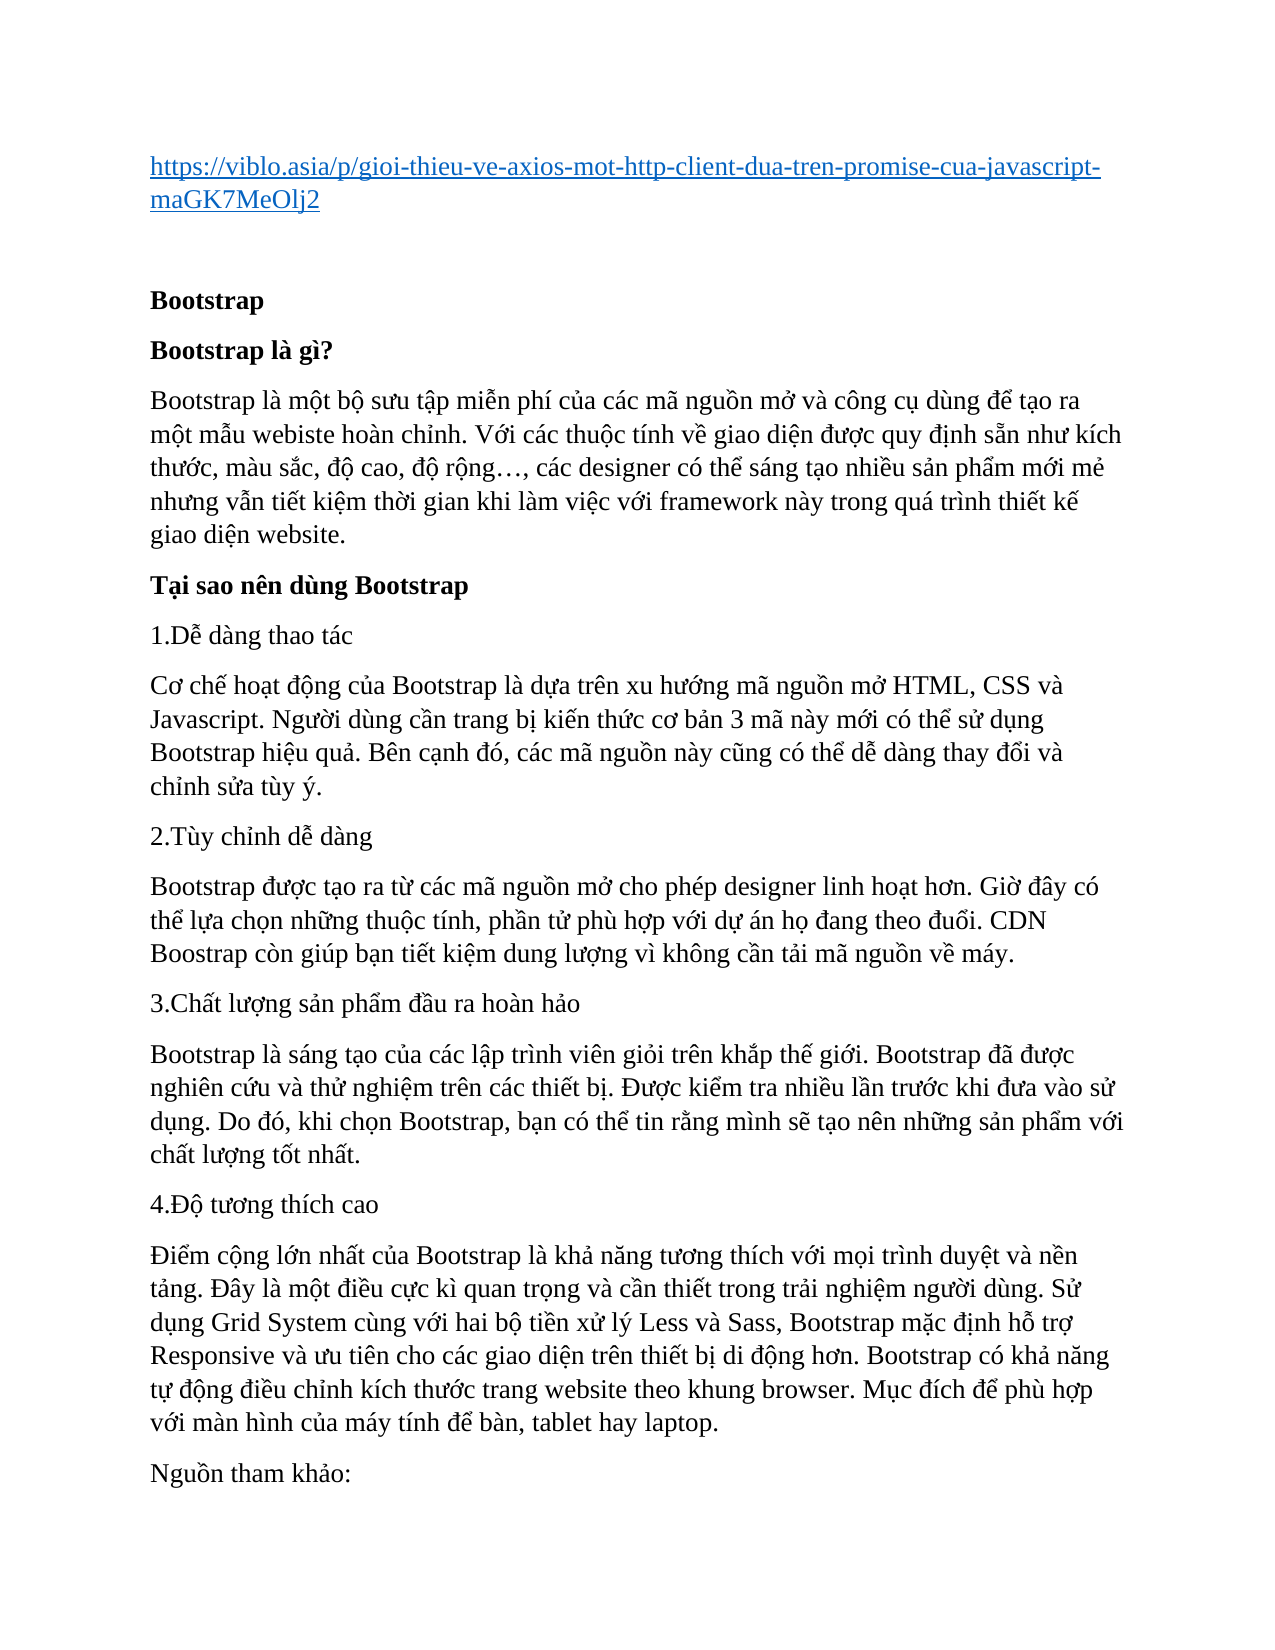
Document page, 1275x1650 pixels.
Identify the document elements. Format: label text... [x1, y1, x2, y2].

text Bootstrap là một bộ sưu tập miễn phí của các mã nguồn mở và công cụ dùng để tạo ra một mẫu webiste hoàn chỉnh. Với các thuộc tính về giao diện được quy định sẵn như kích thước, màu sắc, độ cao, độ rộng…, các designer có thể sáng tạo nhiều sản phẩm mới mẻ nhưng vẫn tiết kiệm thời gian khi làm việc với framework này trong quá trình thiết kế giao diện website. [150, 384, 1125, 550]
text https://viblo.asia/p/gioi-thieu-ve-axios-mot-http-client-dua-tren-promise-cua-javascript-maGK7MeOlj2 [150, 150, 1125, 215]
text Điểm cộng lớn nhất của Bootstrap là khả năng tương thích với mọi trình duyệt và nền tảng. Đây là một điều cực kì quan trọng và cần thiết trong trải nghiệm người dùng. Sử dụng Grid System cùng với hai bộ tiền xử lý Less và Sass, Bootstrap mặc định hỗ trợ Responsive và ưu tiên cho các giao diện trên thiết bị di động hơn. Bootstrap có khả năng tự động điều chỉnh kích thước trang website theo khung browser. Mục đích để phù hợp với màn hình của máy tính để bàn, tablet hay laptop. [150, 1239, 1125, 1438]
text Tại sao nên dùng Bootstrap [150, 569, 1125, 600]
text Bootstrap là sáng tạo của các lập trình viên giỏi trên khắp thế giới. Bootstrap đã được nghiên cứu và thử nghiệm trên các thiết bị. Được kiểm tra nhiều lần trước khi đưa vào sử dụng. Do đó, khi chọn Bootstrap, bạn có thể tin rằng mình sẽ tạo nên những sản phẩm với chất lượng tốt nhất. [150, 1038, 1125, 1169]
text Cơ chế hoạt động của Bootstrap là dựa trên xu hướng mã nguồn mở HTML, CSS và Javascript. Người dùng cần trang bị kiến thức cơ bản 3 mã này mới có thể sử dụng Bootstrap hiệu quả. Bên cạnh đó, các mã nguồn này cũng có thể dễ dàng thay đổi và chỉnh sửa tùy ý. [150, 669, 1125, 801]
text Nguồn tham khảo: [150, 1457, 1125, 1488]
text Bootstrap được tạo ra từ các mã nguồn mở cho phép designer linh hoạt hơn. Giờ đây có thể lựa chọn những thuộc tính, phần tử phù hợp với dự án họ đang theo đuổi. CDN Boostrap còn giúp bạn tiết kiệm dung lượng vì không cần tải mã nguồn về máy. [150, 870, 1125, 968]
text 2.Tùy chỉnh dễ dàng [150, 820, 1125, 851]
text 3.Chất lượng sản phẩm đầu ra hoàn hảo [150, 987, 1125, 1019]
text 1.Dễ dàng thao tác [150, 619, 1125, 650]
text 4.Độ tương thích cao [150, 1188, 1125, 1220]
text Bootstrap [150, 284, 1125, 315]
text Bootstrap là gì? [150, 334, 1125, 365]
